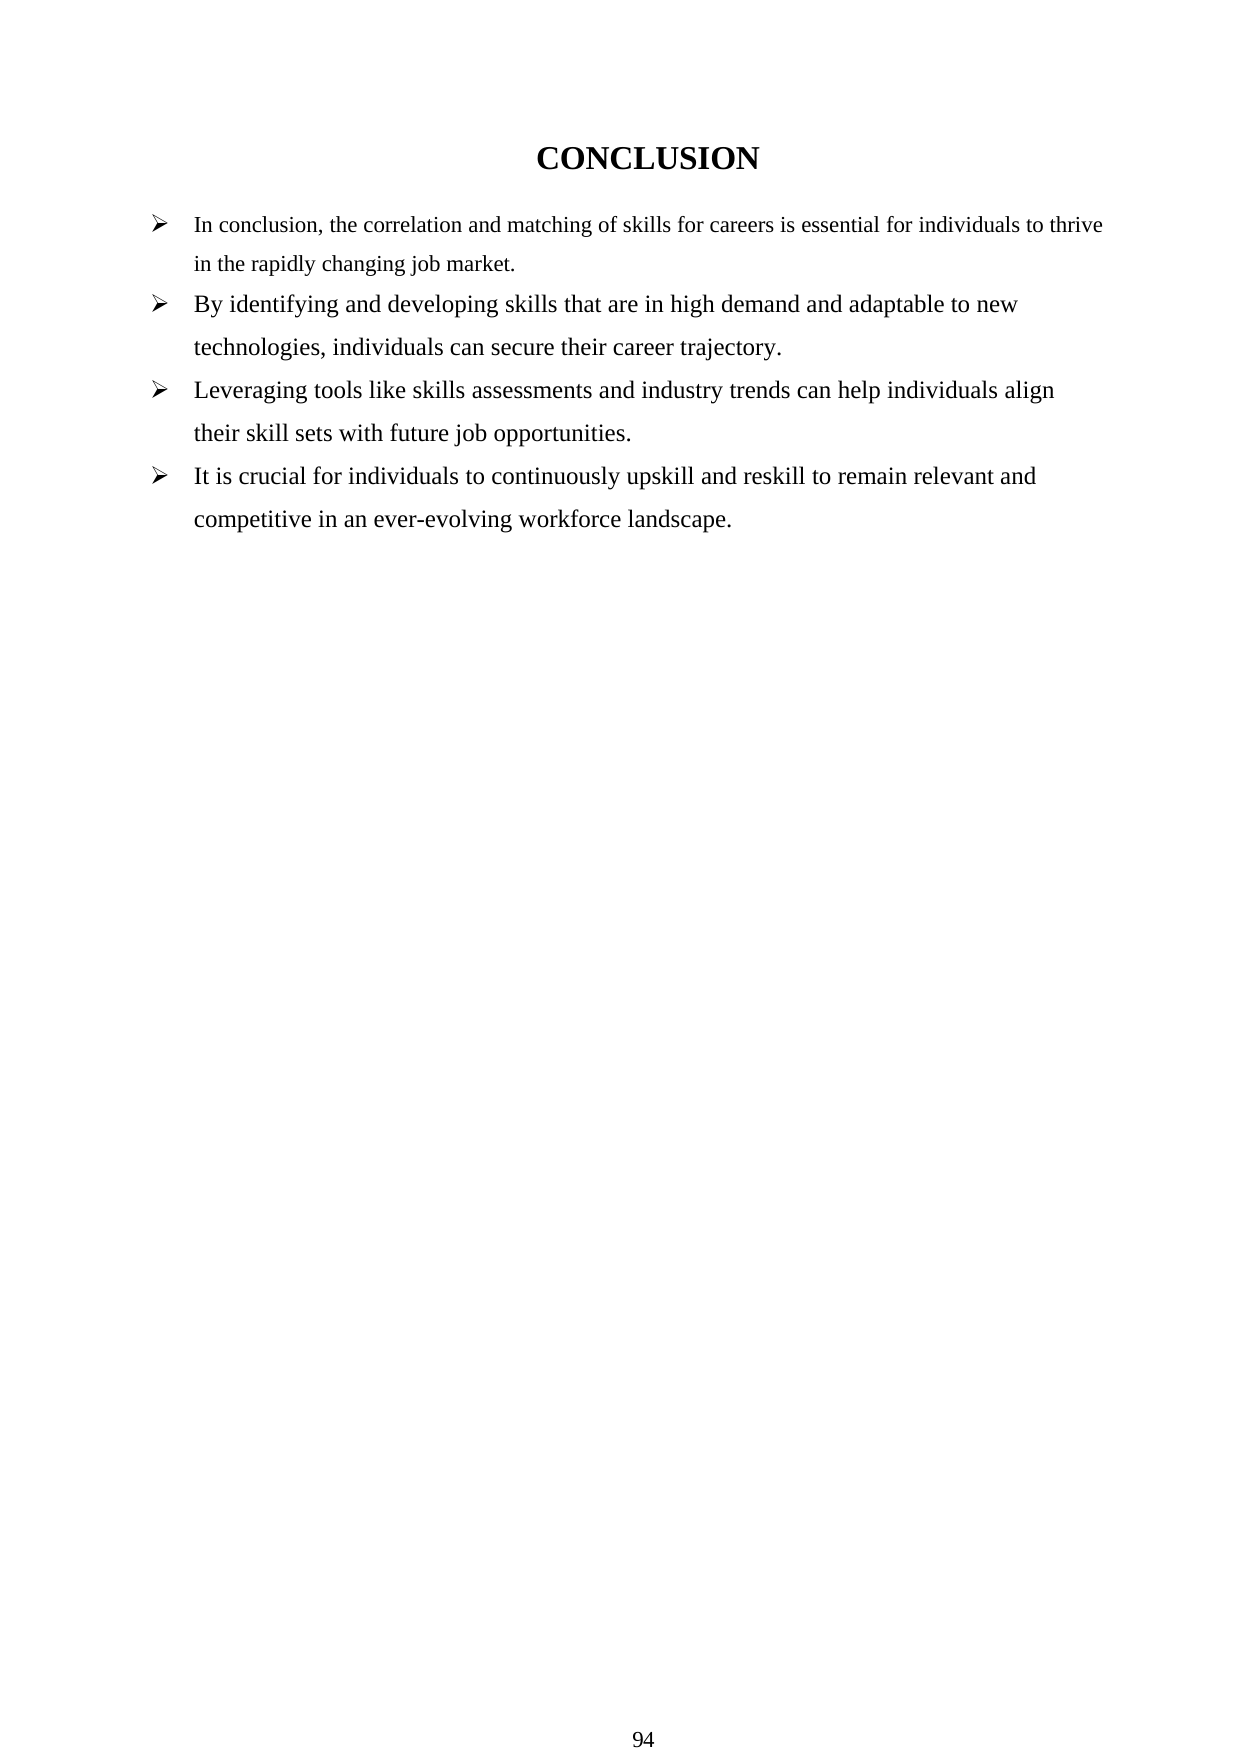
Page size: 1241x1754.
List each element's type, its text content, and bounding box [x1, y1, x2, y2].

list It is crucial for individuals to continuously upskill and reskill to remain relevant and competitive in an ever-evolving workforce landscape. [150, 461, 1036, 533]
list Leveraging tools like skills assessments and industry trends can help individuals align their skill sets with future job opportunities. [150, 375, 1106, 447]
list In conclusion, the correlation and matching of skills for careers is essential for individuals to thrive in the rapidly changing job market. [150, 211, 1126, 276]
list By identifying and developing skills that are in high demand and adaptable to new technologies, individuals can secure their career trajectory. [150, 289, 1018, 361]
subtitle CONCLUSION [172, 138, 1123, 176]
